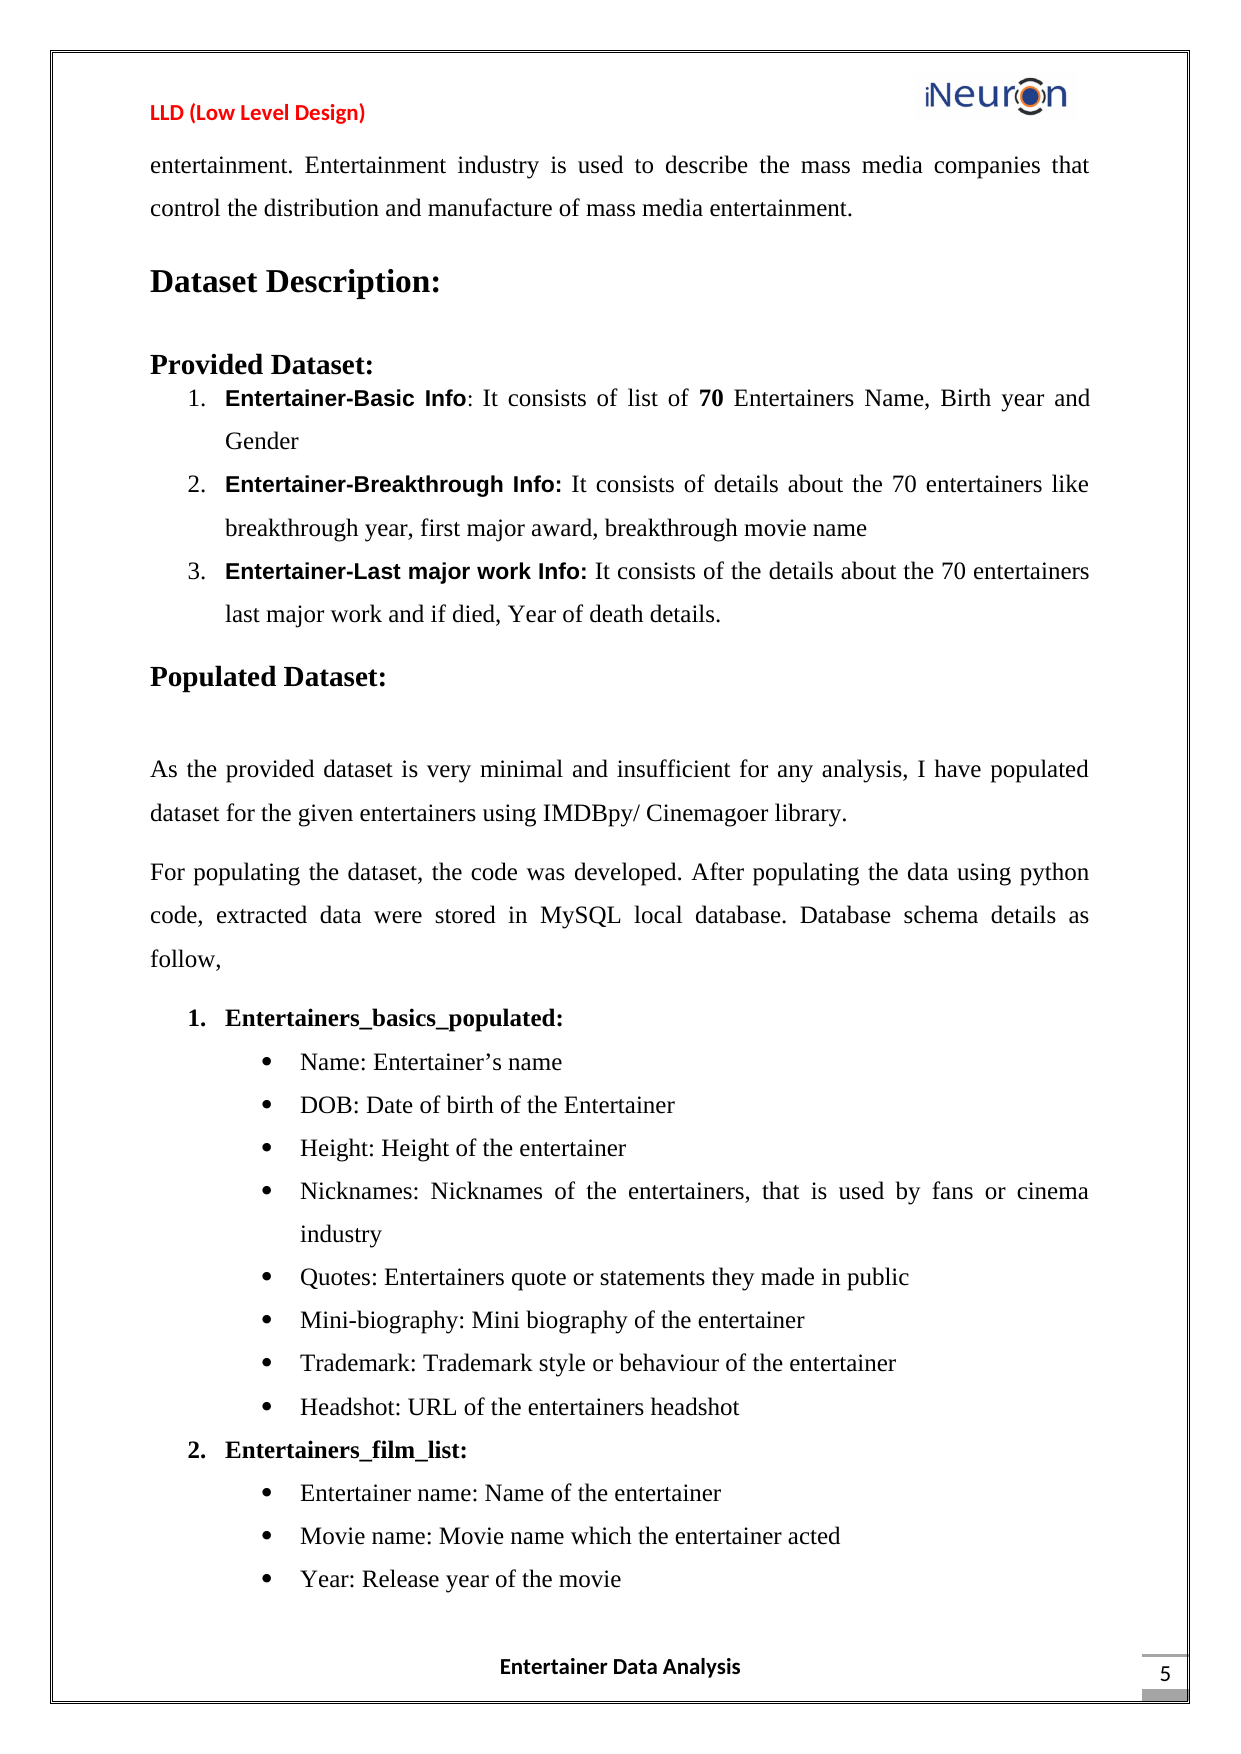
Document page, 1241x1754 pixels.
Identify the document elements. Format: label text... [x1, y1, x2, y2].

list Entertainers_basics_populated: [187, 1003, 1090, 1032]
list Entertainer-Breakthrough Info: It consists of details about the 70 entertainers like breakthrough year, first major award, breakthrough movie name [187, 469, 1090, 541]
list Trademark: Trademark style or behaviour of the entertainer [262, 1348, 1090, 1377]
text As the provided dataset is very minimal and insufficient for any analysis, I have populated dataset for the given entertainers using IMDBpy/ Cinemagoer library. [150, 754, 1090, 826]
picture [914, 73, 1078, 120]
list Height: Height of the entertainer [262, 1133, 1090, 1162]
subtitle Provided Dataset: [150, 347, 1090, 381]
text For populating the dataset, the code was developed. After populating the data using python code, extracted data were stored in MySQL local database. Database schema details as follow, [150, 857, 1090, 972]
list Quotes: Entertainers quote or statements they made in public [262, 1262, 1090, 1291]
list Year: Release year of the movie [262, 1564, 1090, 1593]
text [150, 150, 1090, 222]
list Entertainer-Last major work Info: It consists of the details about the 70 entertainers last major work and if died, Year of death details. [187, 556, 1090, 628]
list Movie name: Movie name which the entertainer acted [262, 1521, 1090, 1550]
list Nicknames: Nicknames of the entertainers, that is used by fans or cinema industry [262, 1176, 1090, 1248]
subtitle Dataset Description: [150, 261, 1090, 299]
list Mini-biography: Mini biography of the entertainer [262, 1305, 1090, 1334]
list Entertainers_film_list: [187, 1435, 1090, 1463]
list Name: Entertainer’s name [262, 1047, 1090, 1075]
list DOB: Date of birth of the Entertainer [262, 1090, 1090, 1118]
subtitle Populated Dataset: [150, 659, 1090, 692]
list Entertainer-Basic Info: It consists of list of 70 Entertainers Name, Birth year and Gender [187, 383, 1090, 455]
list Entertainer name: Name of the entertainer [262, 1478, 1090, 1507]
list Headshot: URL of the entertainers headshot [262, 1392, 1090, 1420]
